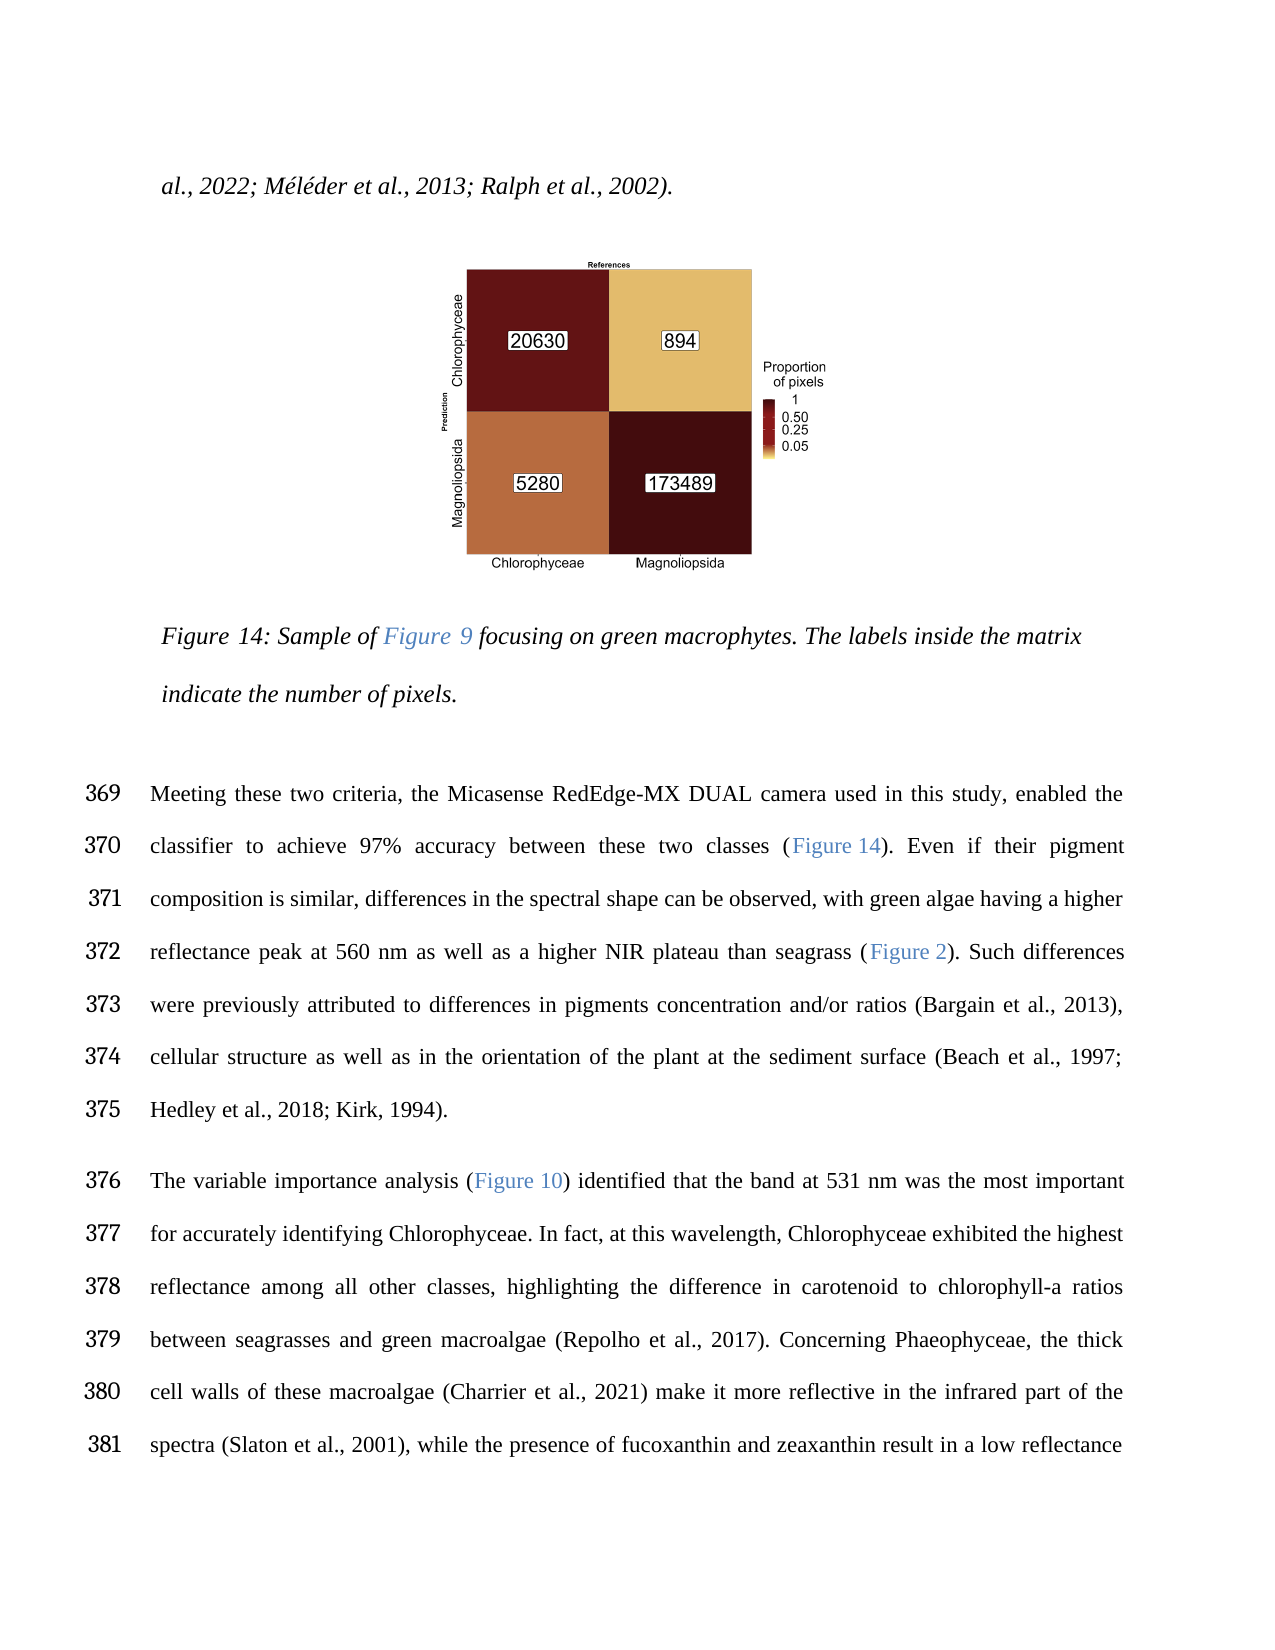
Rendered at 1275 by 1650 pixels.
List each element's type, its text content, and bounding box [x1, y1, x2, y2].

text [150, 1168, 1125, 1457]
picture [415, 257, 860, 574]
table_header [150, 150, 1125, 253]
text Meeting these two criteria, the Micasense RedEdge-MX DUAL camera used in this study, enabled the classifier to achieve 97% accuracy between these two classes (Figure 14). Even if their pigment composition is similar, differences in the spectral shape can be observed, with green algae having a higher reflectance peak at 560 nm as well as a higher NIR plateau than seagrass (Figure 2). Such differences were previously attributed to differences in pigments concentration and/or ratios (Bargain et al., 2013), cellular structure as well as in the orientation of the plant at the sediment surface (Beach et al., 1997; Hedley et al., 2018; Kirk, 1994). [150, 780, 1125, 1122]
table_cell Figure 14: Sample of Figure 9 focusing on green macrophytes. The labels inside the matrix indicate the number of pixels. [150, 253, 1125, 761]
